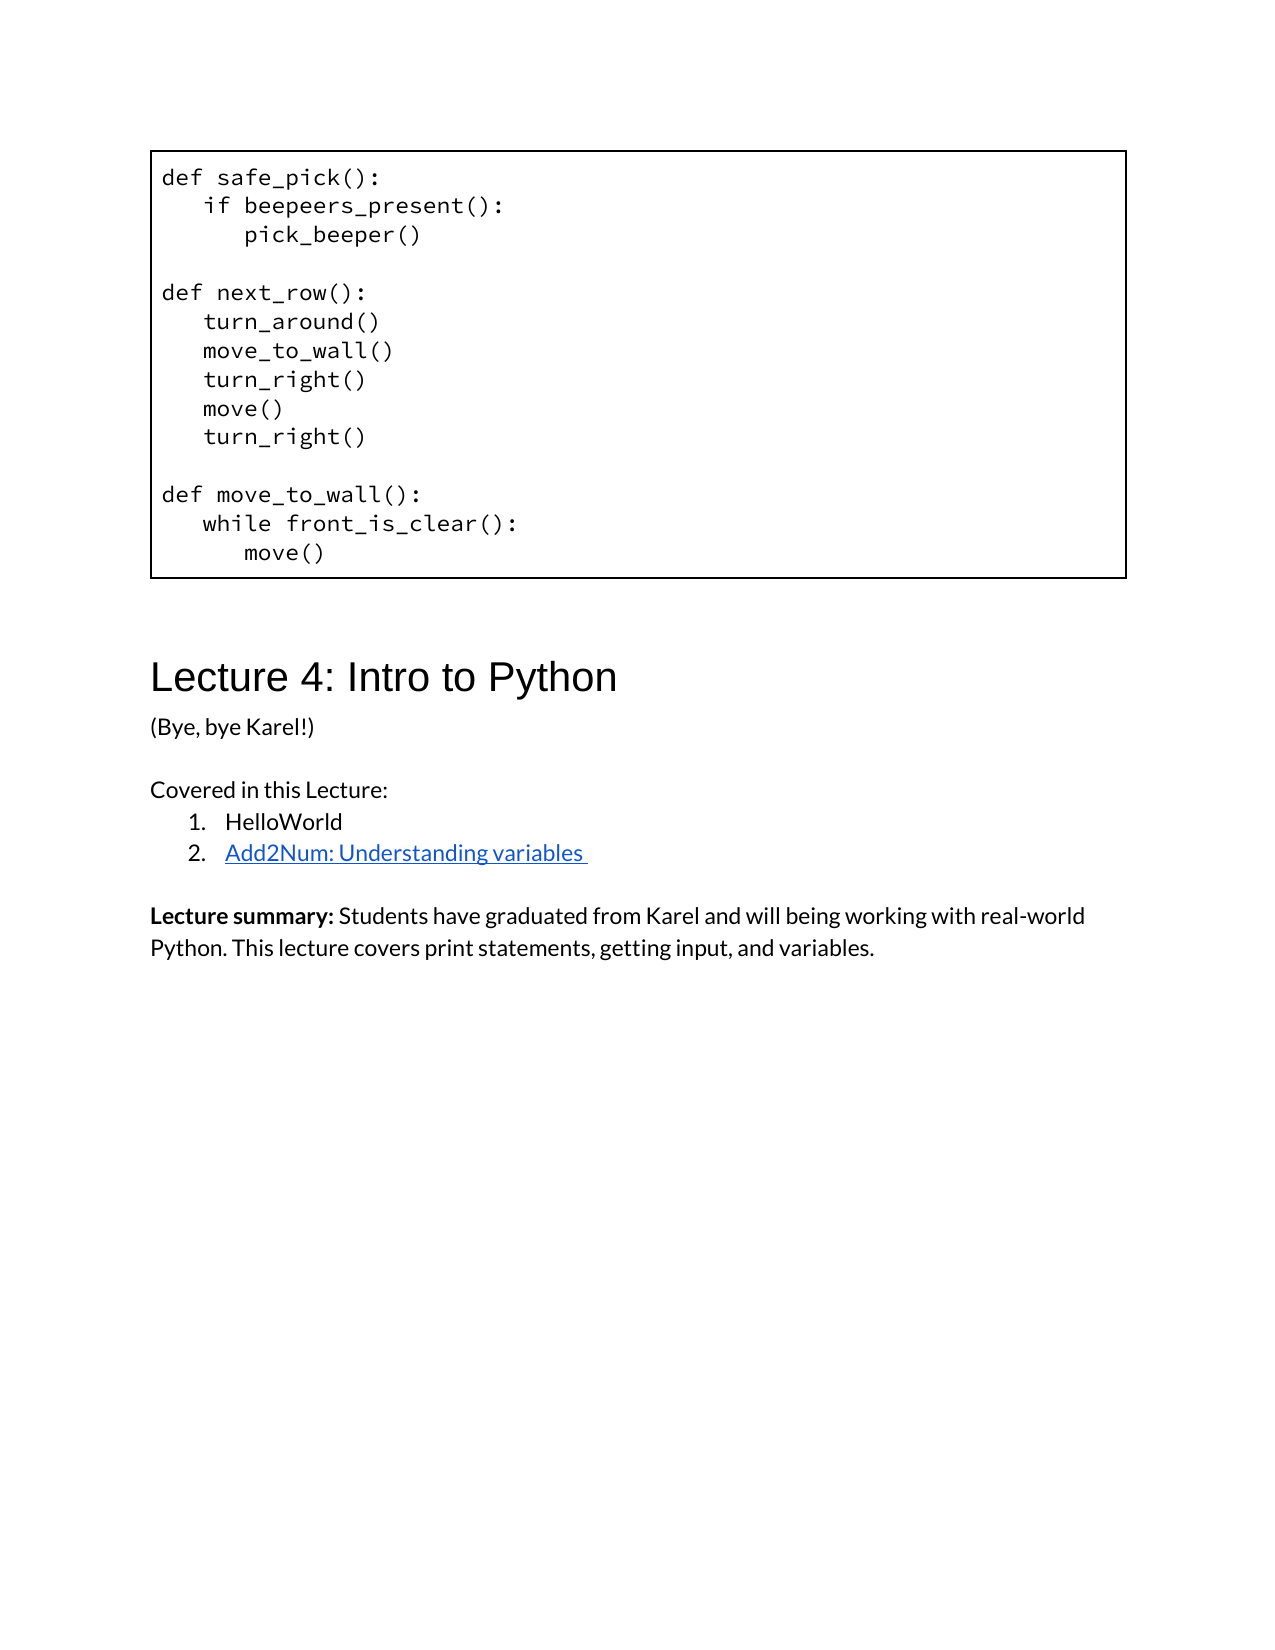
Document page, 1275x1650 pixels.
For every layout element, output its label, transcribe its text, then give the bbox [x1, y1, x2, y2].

subtitle Lecture 4: Intro to Python [150, 652, 1125, 700]
text Covered in this Lecture: [150, 776, 1125, 803]
list HelloWorld [187, 807, 1125, 835]
text Lecture summary: Students have graduated from Karel and will being working with real-world Python. This lecture covers print statements, getting input, and variables. [150, 902, 1125, 961]
list Add2Num: Understanding variables [187, 839, 1125, 866]
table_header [152, 152, 1125, 577]
text (Bye, bye Karel!) [150, 713, 1125, 740]
